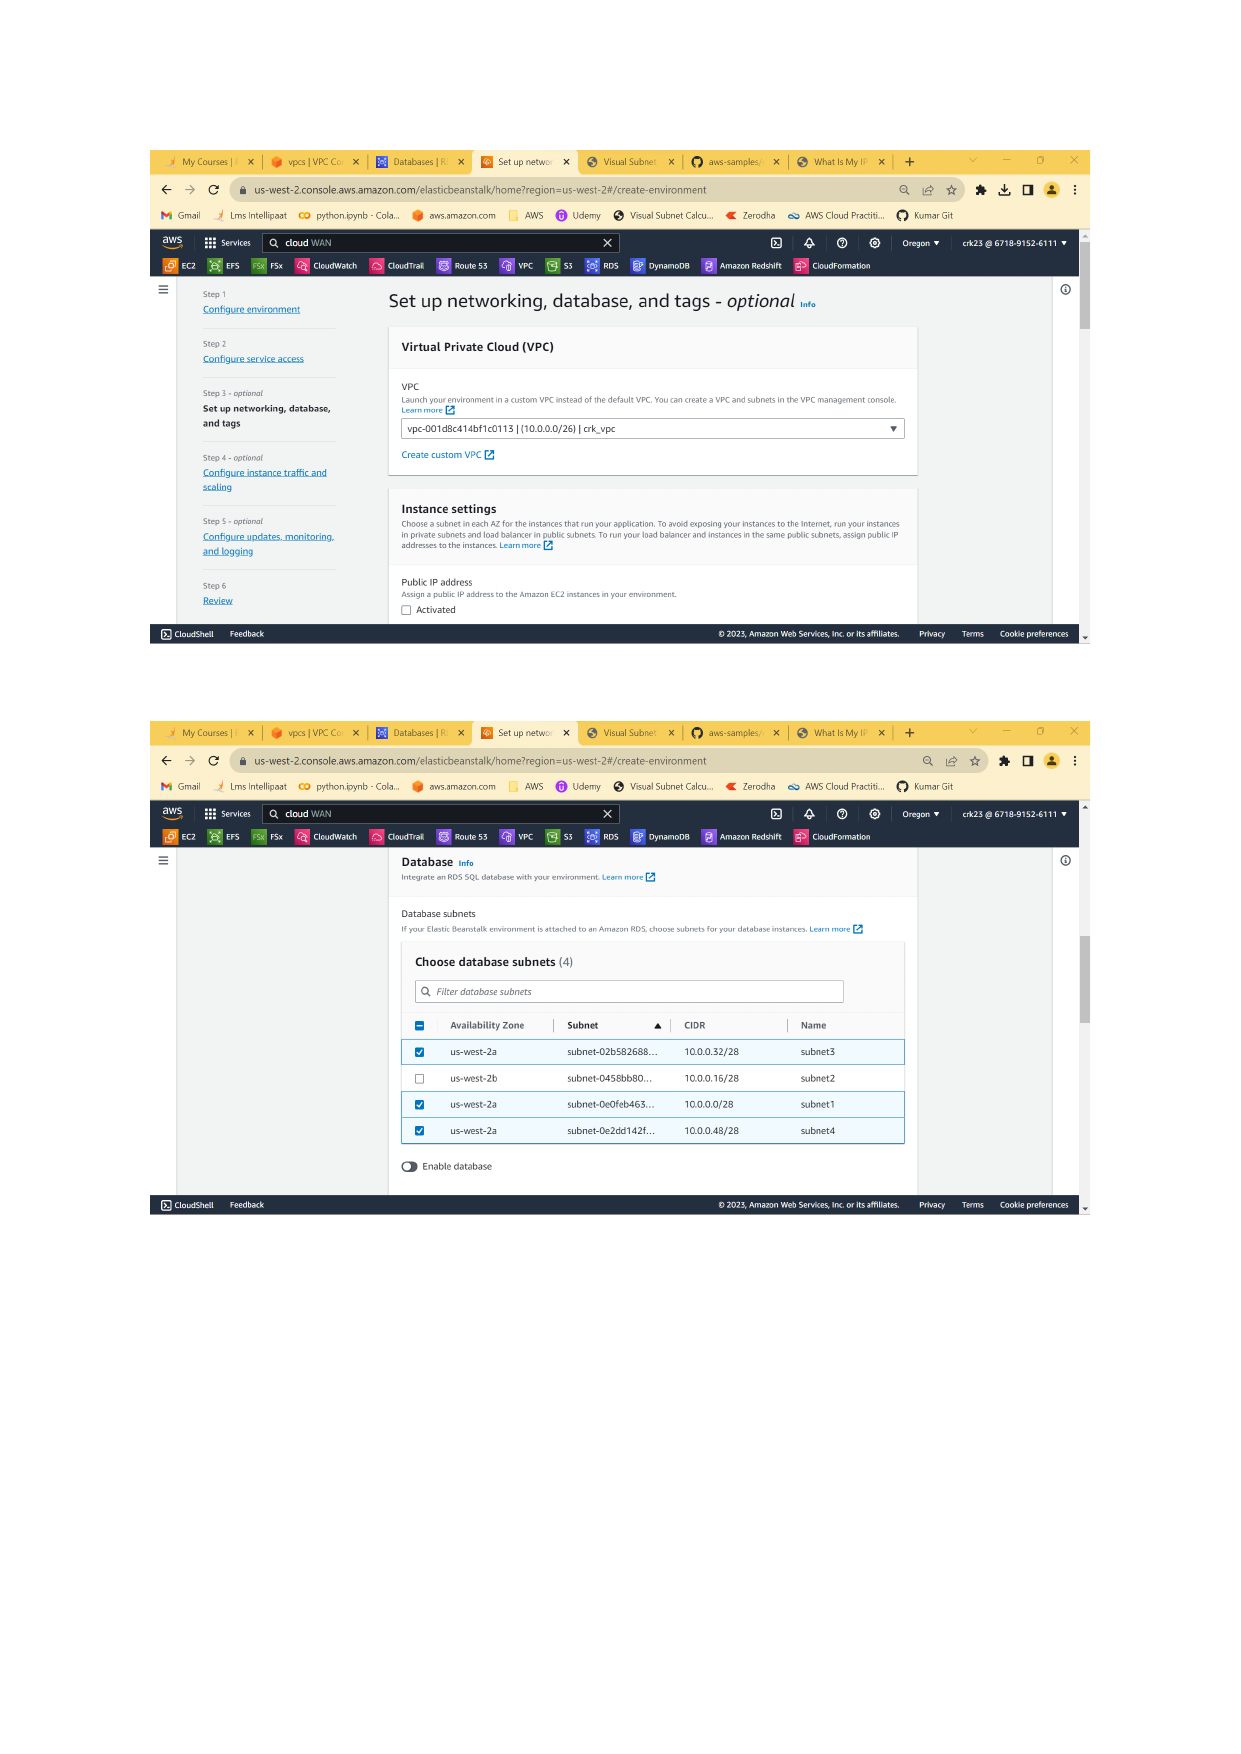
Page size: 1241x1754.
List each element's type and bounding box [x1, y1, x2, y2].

picture [150, 150, 1091, 644]
picture [150, 721, 1091, 1215]
